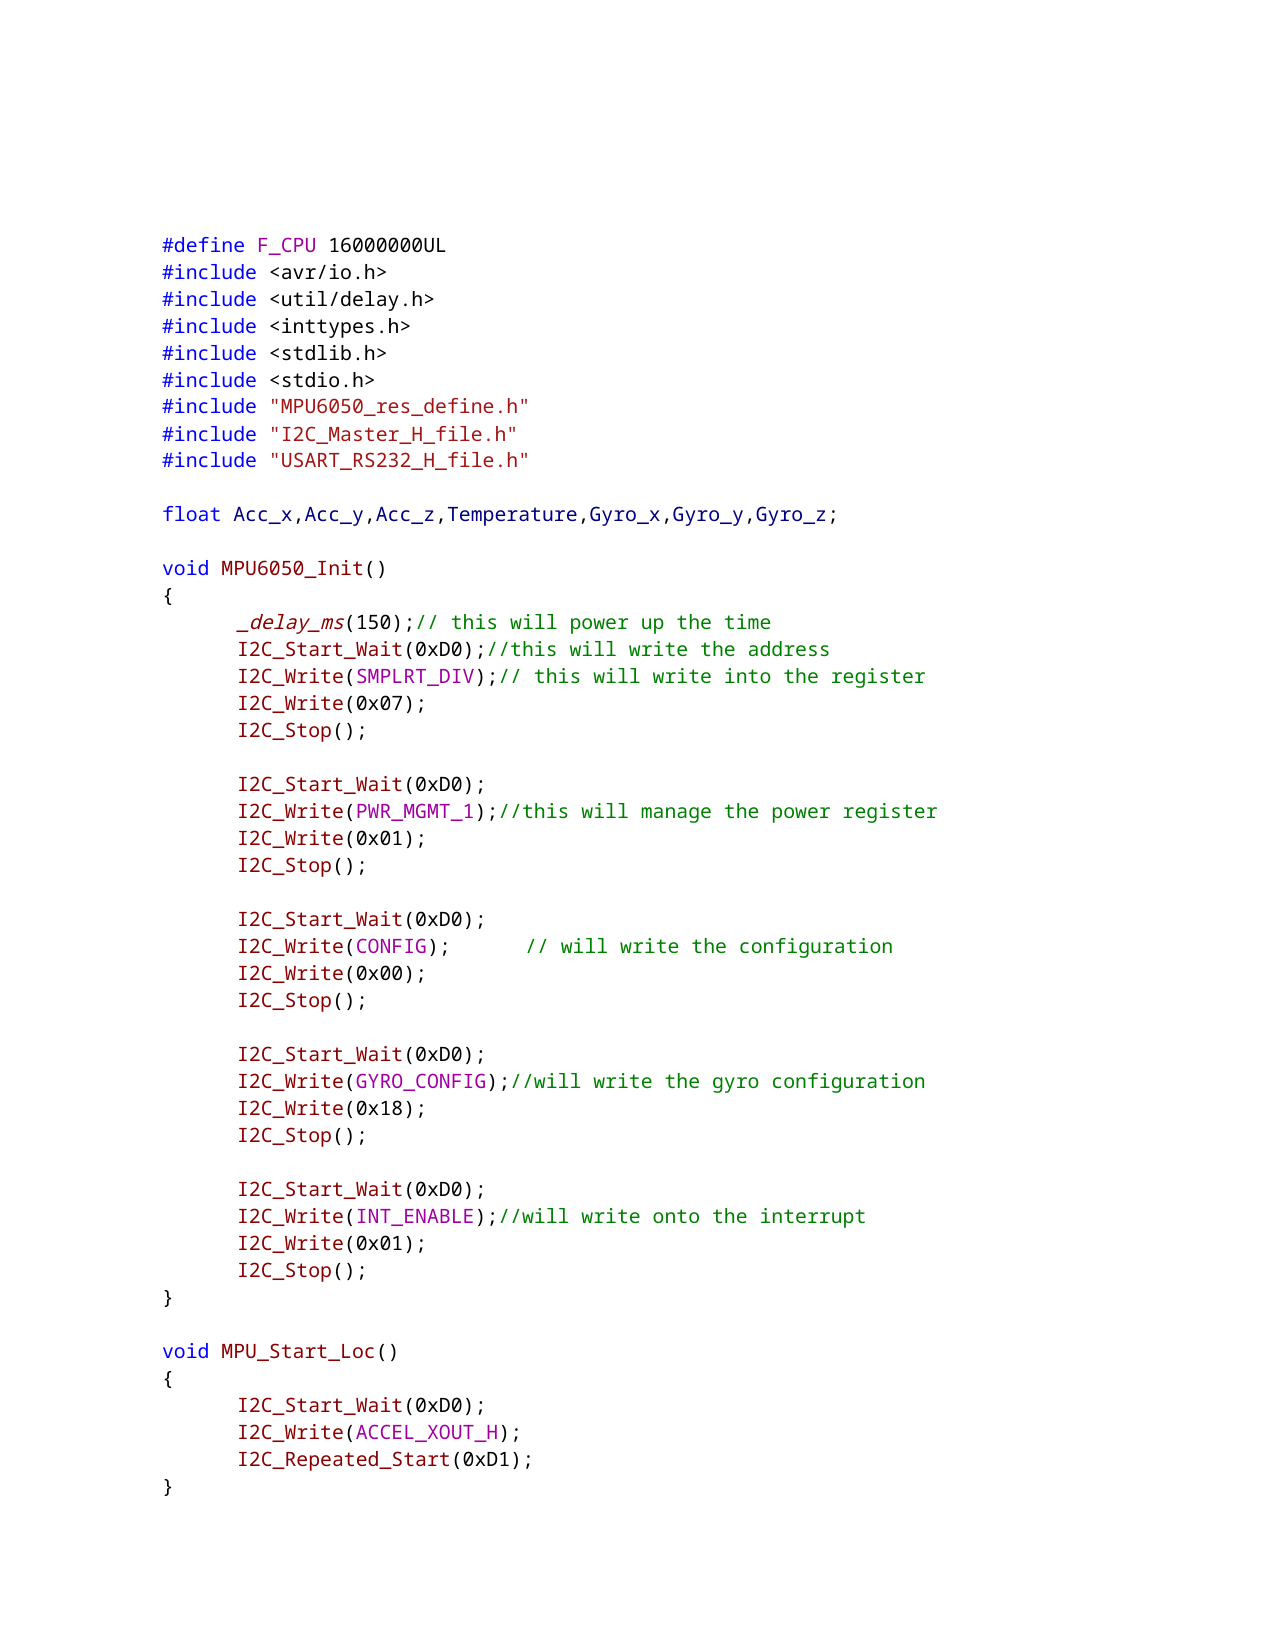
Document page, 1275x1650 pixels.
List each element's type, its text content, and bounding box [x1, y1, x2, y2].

text I2C_Write(CONFIG); // will write the configuration [150, 932, 1125, 959]
text I2C_Start_Wait(0xD0); [150, 771, 1125, 797]
text #include "MPU6050_res_define.h" [150, 393, 1125, 420]
text void MPU_Start_Loc() [150, 1337, 1125, 1364]
text I2C_Write(SMPLRT_DIV);// this will write into the register [150, 663, 1125, 689]
text I2C_Write(0x01); [150, 1229, 1125, 1256]
text } [150, 1472, 1125, 1499]
text } [150, 1283, 1125, 1310]
text _delay_ms(150);// this will power up the time [150, 609, 1125, 636]
text I2C_Write(INT_ENABLE);//will write onto the interrupt [150, 1202, 1125, 1229]
text #include <avr/io.h> [150, 258, 1125, 285]
text #include <stdlib.h> [150, 339, 1125, 366]
text I2C_Start_Wait(0xD0);//this will write the address [150, 636, 1125, 663]
text I2C_Stop(); [150, 717, 1125, 743]
text I2C_Write(ACCEL_XOUT_H); [150, 1418, 1125, 1445]
text I2C_Start_Wait(0xD0); [150, 905, 1125, 932]
text I2C_Start_Wait(0xD0); [150, 1040, 1125, 1067]
text I2C_Stop(); [150, 986, 1125, 1013]
text I2C_Write(0x01); [150, 824, 1125, 851]
text I2C_Stop(); [150, 851, 1125, 878]
text #define F_CPU 16000000UL [150, 231, 1125, 258]
text I2C_Repeated_Start(0xD1); [150, 1445, 1125, 1472]
text void MPU6050_Init() [150, 555, 1125, 582]
text #include <inttypes.h> [150, 312, 1125, 339]
text { [150, 1364, 1125, 1391]
text #include "I2C_Master_H_file.h" [150, 420, 1125, 447]
text I2C_Write(PWR_MGMT_1);//this will manage the power register [150, 797, 1125, 824]
text I2C_Write(0x00); [150, 959, 1125, 986]
text I2C_Write(0x07); [150, 689, 1125, 717]
text { [150, 582, 1125, 609]
text I2C_Stop(); [150, 1256, 1125, 1283]
text #include <stdio.h> [150, 366, 1125, 393]
text I2C_Start_Wait(0xD0); [150, 1391, 1125, 1418]
text I2C_Write(GYRO_CONFIG);//will write the gyro configuration [150, 1067, 1125, 1094]
text #include <util/delay.h> [150, 285, 1125, 312]
text float Acc_x,Acc_y,Acc_z,Temperature,Gyro_x,Gyro_y,Gyro_z; [150, 501, 1125, 528]
text I2C_Stop(); [150, 1121, 1125, 1148]
text I2C_Start_Wait(0xD0); [150, 1175, 1125, 1202]
text #include "USART_RS232_H_file.h" [150, 447, 1125, 474]
text I2C_Write(0x18); [150, 1094, 1125, 1121]
